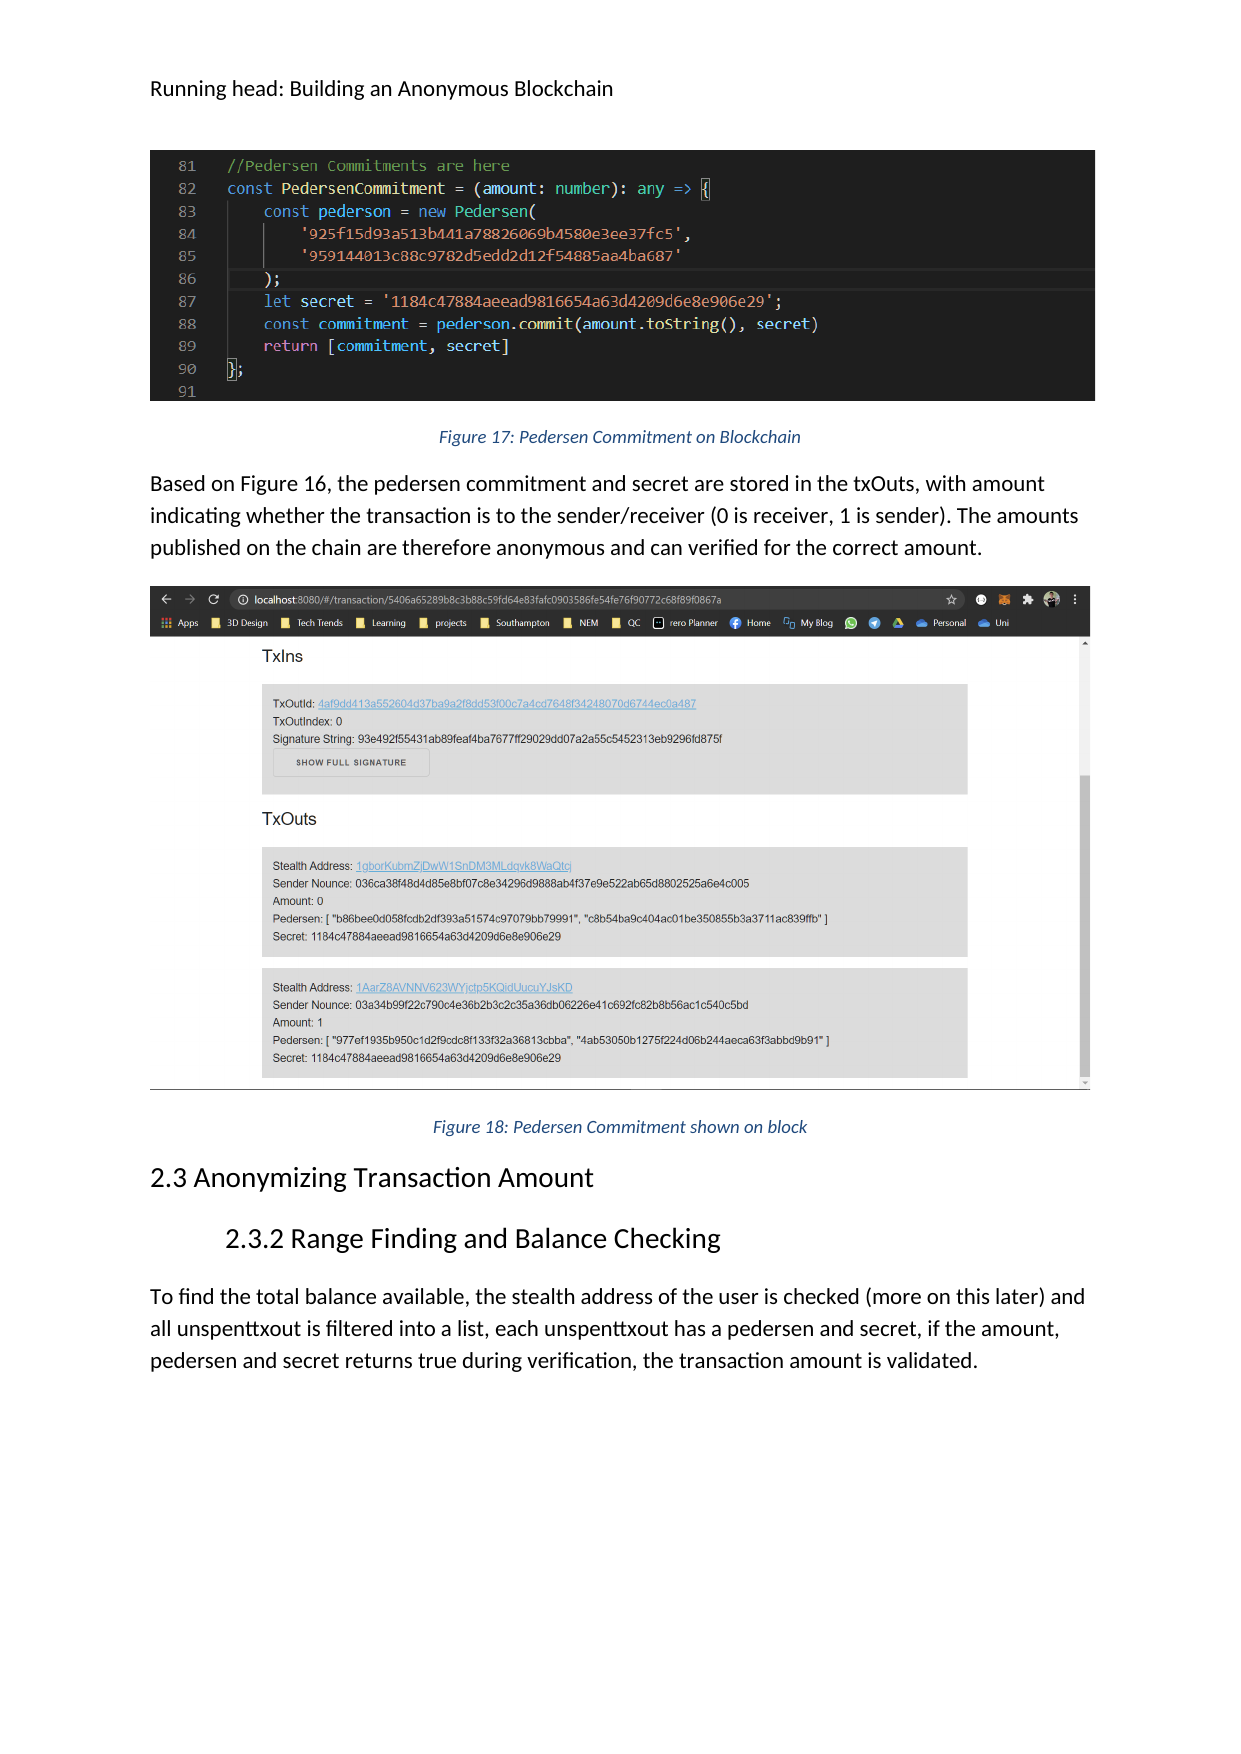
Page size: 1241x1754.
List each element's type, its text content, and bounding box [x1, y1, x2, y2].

text Figure 17: Pedersen Commitment on Blockchain [150, 425, 1090, 448]
text Figure 18: Pedersen Commitment shown on block [150, 1115, 1090, 1138]
text 2.3 Anonymizing Transaction Amount [150, 1159, 1090, 1194]
text 2.3.2 Range Finding and Balance Checking [150, 1220, 1090, 1256]
text To find the total balance available, the stealth address of the user is checked (more on this later) and all unspenttxout is filtered into a list, each unspenttxout has a pedersen and secret, if the amount, pedersen and secret returns true during verification, the transaction amount is validated. [150, 1282, 1090, 1374]
picture [150, 150, 1096, 401]
picture [150, 586, 1091, 1090]
text Based on Figure 16, the pedersen commitment and secret are stored in the txOuts, with amount indicating whether the transaction is to the sender/receiver (0 is receiver, 1 is sender). The amounts published on the chain are therefore anonymous and can verified for the correct amount. [150, 469, 1090, 561]
